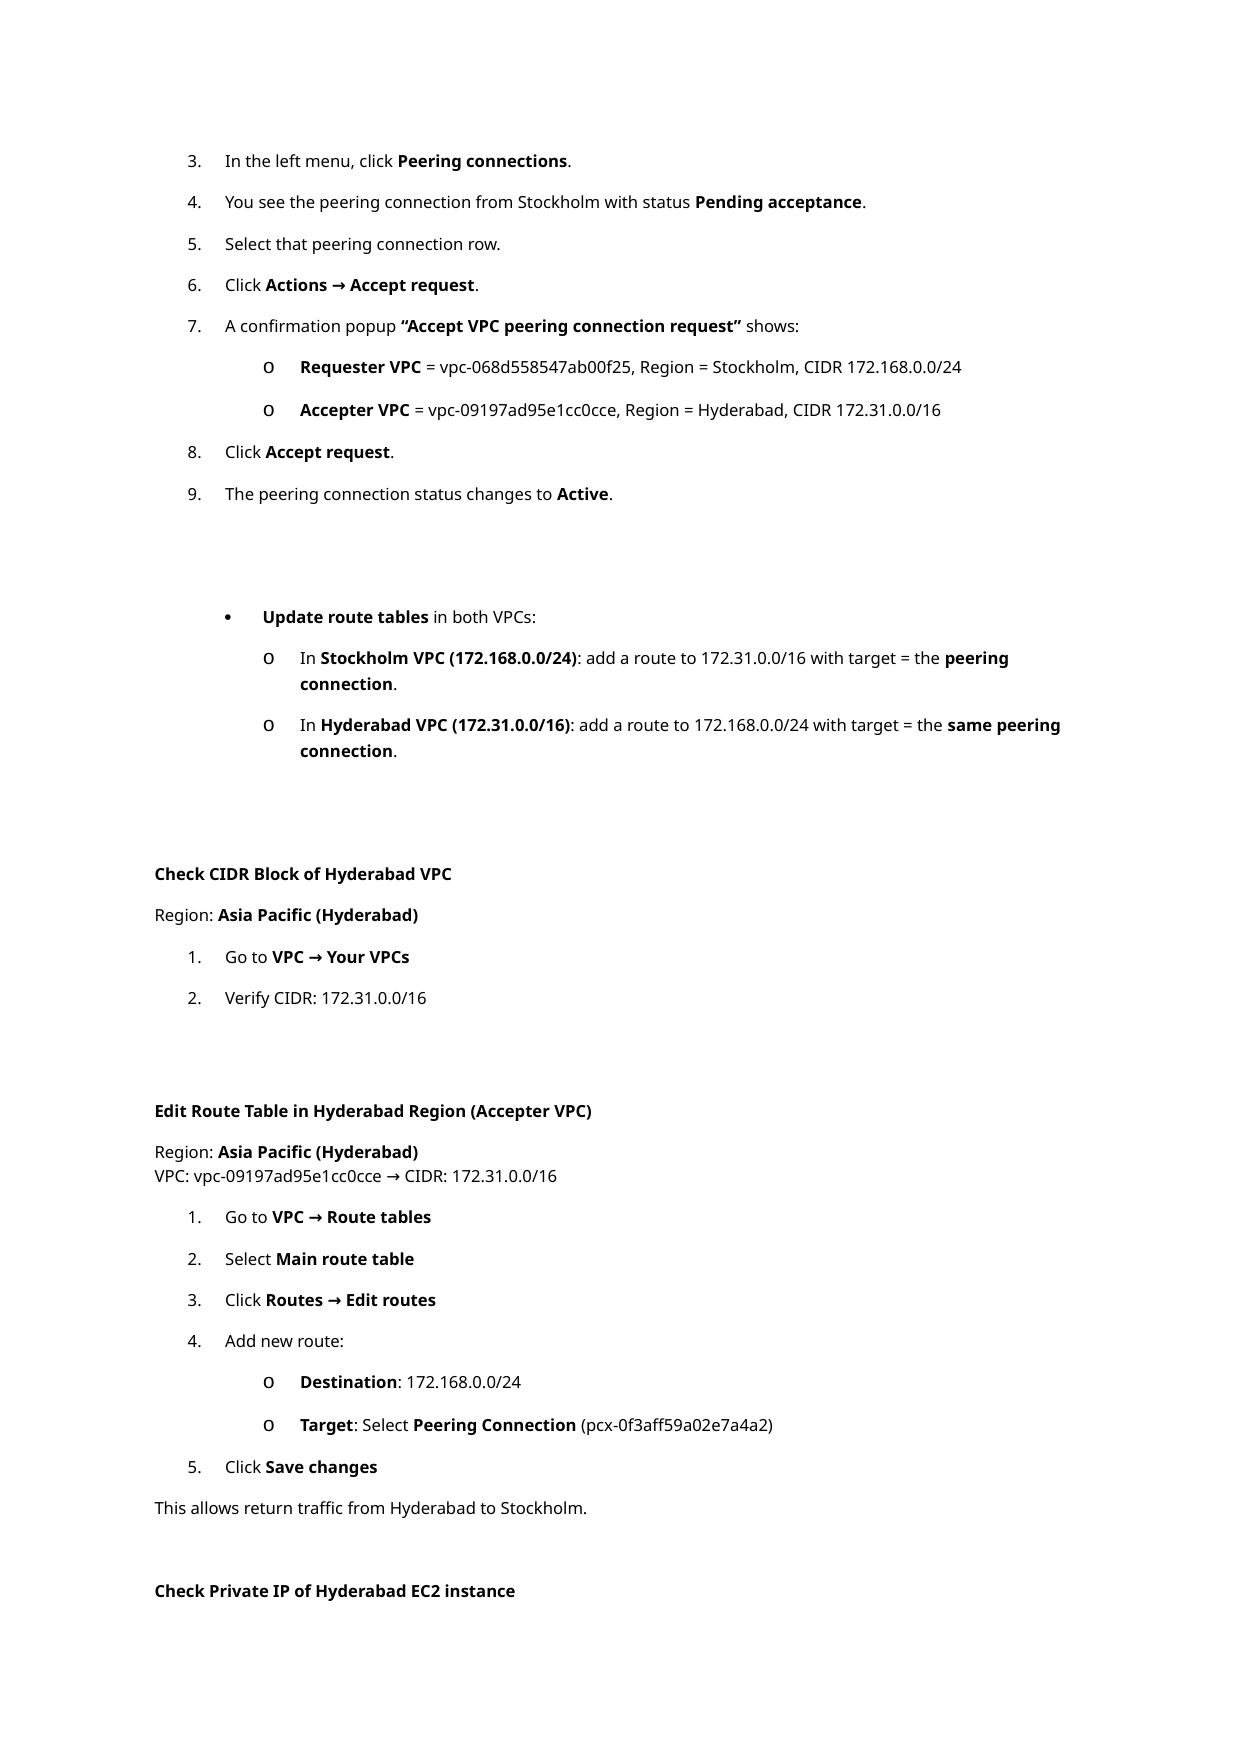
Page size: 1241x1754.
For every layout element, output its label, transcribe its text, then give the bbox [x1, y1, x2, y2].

list Go to VPC → Route tables [187, 1206, 1090, 1229]
list Requester VPC = vpc-068d558547ab00f25, Region = Stockholm, CIDR 172.168.0.0/24 [262, 356, 1090, 380]
list Go to VPC → Your VPCs [187, 945, 1090, 968]
text Check CIDR Block of Hyderabad VPC [150, 863, 1090, 886]
list Target: Select Peering Connection (pcx-0f3aff59a02e7a4a2) [262, 1413, 1090, 1437]
list Click Actions → Accept request. [187, 273, 1090, 296]
list Update route tables in both VPCs: [225, 606, 1090, 628]
list In the left menu, click Peering connections. [187, 150, 1090, 173]
list Select Main route table [187, 1247, 1090, 1270]
list Accepter VPC = vpc-09197ad95e1cc0cce, Region = Hyderabad, CIDR 172.31.0.0/16 [262, 398, 1090, 422]
list You see the peering connection from Stockholm with status Pending acceptance. [187, 191, 1090, 214]
list Add new route: [187, 1329, 1090, 1352]
list The peering connection status changes to Active. [187, 482, 1090, 505]
text Region: Asia Pacific (Hyderabad) VPC: vpc-09197ad95e1cc0cce → CIDR: 172.31.0.0/16 [150, 1140, 1090, 1188]
text Check Private IP of Hyderabad EC2 instance [150, 1579, 1090, 1602]
list In Hyderabad VPC (172.31.0.0/16): add a route to 172.168.0.0/24 with target = the same peering connection. [262, 714, 1090, 762]
list In Stockholm VPC (172.168.0.0/24): add a route to 172.31.0.0/16 with target = the peering connection. [262, 647, 1090, 695]
list Destination: 172.168.0.0/24 [262, 1371, 1090, 1395]
list Click Routes → Edit routes [187, 1288, 1090, 1311]
text Edit Route Table in Hyderabad Region (Accepter VPC) [150, 1099, 1090, 1122]
list Click Save changes [187, 1456, 1090, 1478]
text Region: Asia Pacific (Hyderabad) [150, 904, 1090, 927]
text This allows return traffic from Hyderabad to Stockholm. [150, 1497, 1090, 1520]
list A confirmation popup “Accept VPC peering connection request” shows: [187, 314, 1090, 337]
list Select that peering connection row. [187, 232, 1090, 255]
list Click Accept request. [187, 441, 1090, 464]
list Verify CIDR: 172.31.0.0/16 [187, 986, 1090, 1039]
